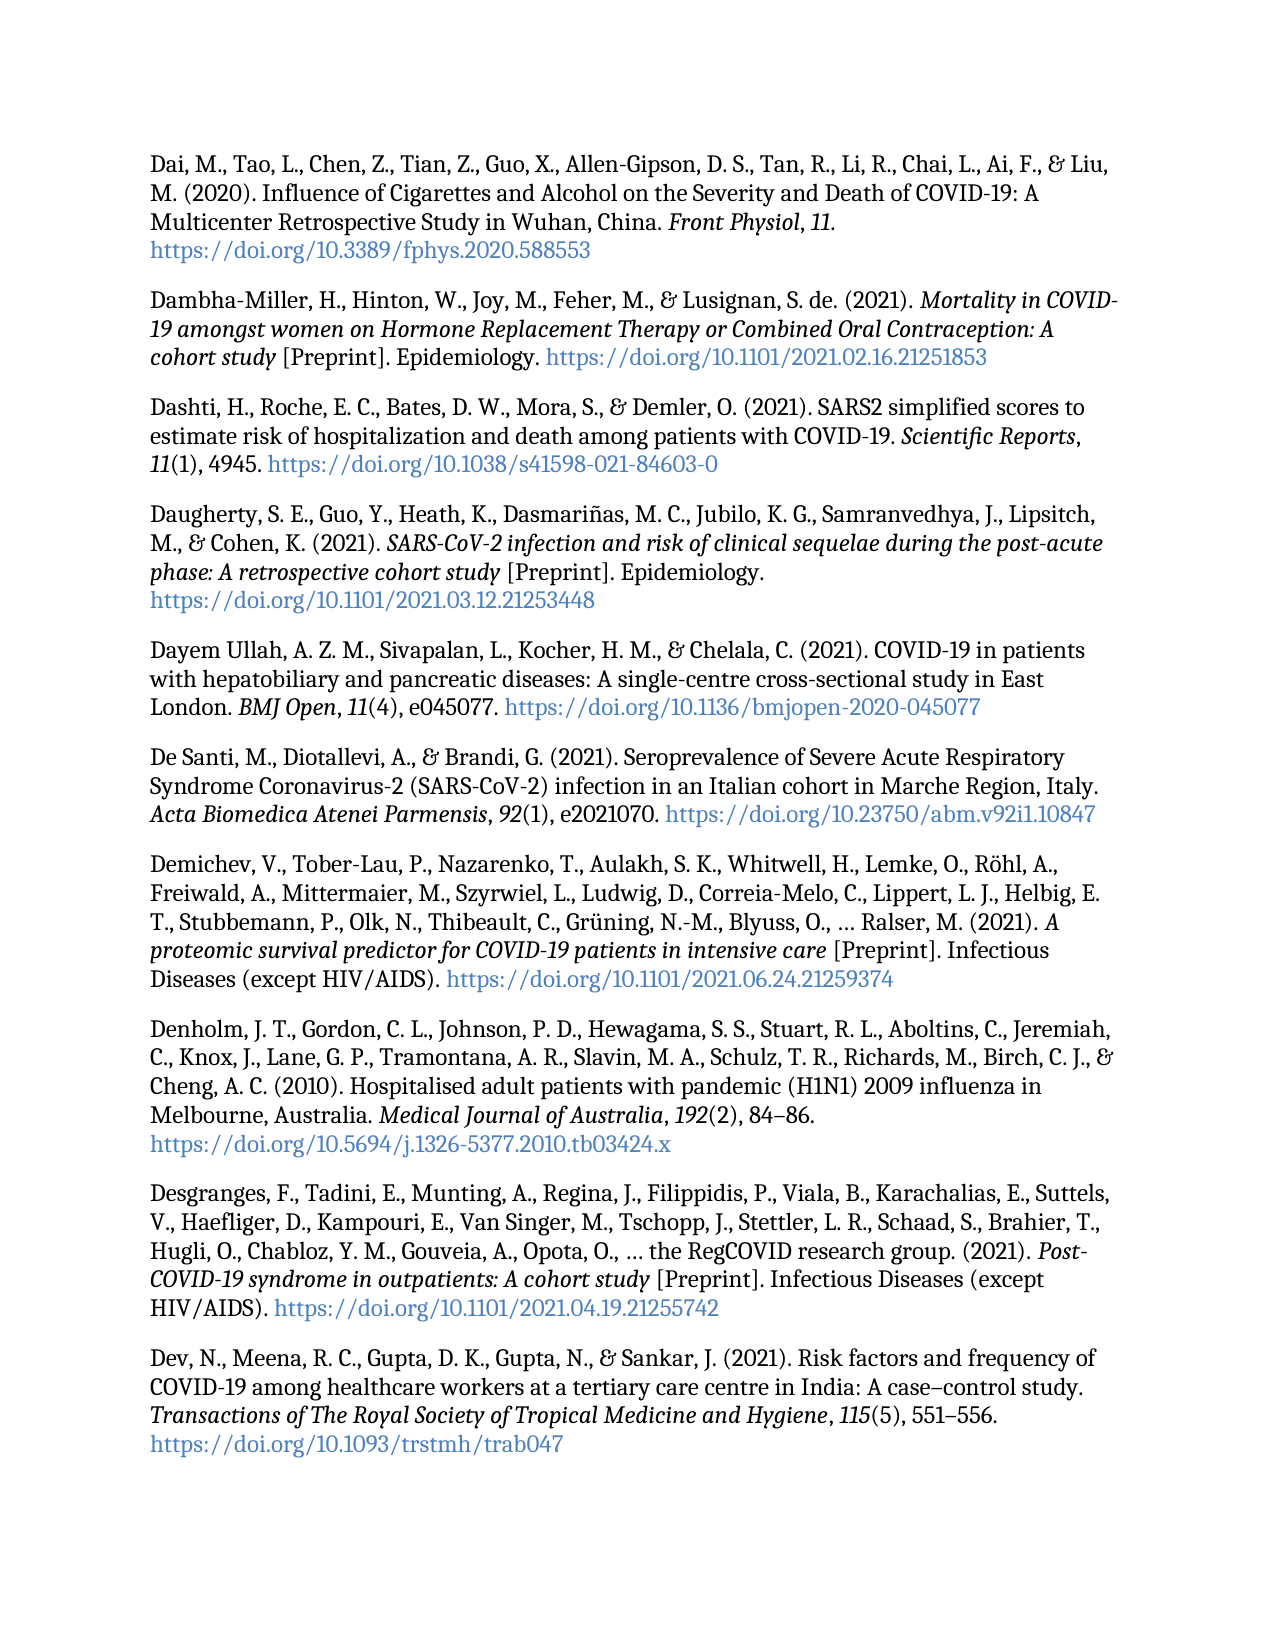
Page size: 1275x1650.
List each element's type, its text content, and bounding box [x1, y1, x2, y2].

text Demichev, V., Tober-Lau, P., Nazarenko, T., Aulakh, S. K., Whitwell, H., Lemke, O., Röhl, A., Freiwald, A., Mittermaier, M., Szyrwiel, L., Ludwig, D., Correia-Melo, C., Lippert, L. J., Helbig, E. T., Stubbemann, P., Olk, N., Thibeault, C., Grüning, N.-M., Blyuss, O., … Ralser, M. (2021). A proteomic survival predictor for COVID-19 patients in intensive care [Preprint]. Infectious Diseases (except HIV/AIDS). https://doi.org/10.1101/2021.06.24.21259374 [150, 850, 1125, 994]
text Dambha-Miller, H., Hinton, W., Joy, M., Feher, M., & Lusignan, S. de. (2021). Mortality in COVID-19 amongst women on Hormone Replacement Therapy or Combined Oral Contraception: A cohort study [Preprint]. Epidemiology. https://doi.org/10.1101/2021.02.16.21251853 [150, 286, 1125, 372]
text Dev, N., Meena, R. C., Gupta, D. K., Gupta, N., & Sankar, J. (2021). Risk factors and frequency of COVID-19 among healthcare workers at a tertiary care centre in India: A case–control study. Transactions of The Royal Society of Tropical Medicine and Hygiene, 115(5), 551–556. https://doi.org/10.1093/trstmh/trab047 [150, 1344, 1125, 1459]
text Daugherty, S. E., Guo, Y., Heath, K., Dasmariñas, M. C., Jubilo, K. G., Samranvedhya, J., Lipsitch, M., & Cohen, K. (2021). SARS-CoV-2 infection and risk of clinical sequelae during the post-acute phase: A retrospective cohort study [Preprint]. Epidemiology. https://doi.org/10.1101/2021.03.12.21253448 [150, 500, 1125, 615]
text Dashti, H., Roche, E. C., Bates, D. W., Mora, S., & Demler, O. (2021). SARS2 simplified scores to estimate risk of hospitalization and death among patients with COVID-19. Scientific Reports, 11(1), 4945. https://doi.org/10.1038/s41598-021-84603-0 [150, 393, 1125, 479]
text Desgranges, F., Tadini, E., Munting, A., Regina, J., Filippidis, P., Viala, B., Karachalias, E., Suttels, V., Haefliger, D., Kampouri, E., Van Singer, M., Tschopp, J., Stettler, L. R., Schaad, S., Brahier, T., Hugli, O., Chabloz, Y. M., Gouveia, A., Opota, O., … the RegCOVID research group. (2021). Post-COVID-19 syndrome in outpatients: A cohort study [Preprint]. Infectious Diseases (except HIV/AIDS). https://doi.org/10.1101/2021.04.19.21255742 [150, 1179, 1125, 1323]
text De Santi, M., Diotallevi, A., & Brandi, G. (2021). Seroprevalence of Severe Acute Respiratory Syndrome Coronavirus-2 (SARS-CoV-2) infection in an Italian cohort in Marche Region, Italy. Acta Biomedica Atenei Parmensis, 92(1), e2021070. https://doi.org/10.23750/abm.v92i1.10847 [150, 743, 1125, 829]
text Dayem Ullah, A. Z. M., Sivapalan, L., Kocher, H. M., & Chelala, C. (2021). COVID-19 in patients with hepatobiliary and pancreatic diseases: A single-centre cross-sectional study in East London. BMJ Open, 11(4), e045077. https://doi.org/10.1136/bmjopen-2020-045077 [150, 636, 1125, 722]
text Denholm, J. T., Gordon, C. L., Johnson, P. D., Hewagama, S. S., Stuart, R. L., Aboltins, C., Jeremiah, C., Knox, J., Lane, G. P., Tramontana, A. R., Slavin, M. A., Schulz, T. R., Richards, M., Birch, C. J., & Cheng, A. C. (2010). Hospitalised adult patients with pandemic (H1N1) 2009 influenza in Melbourne, Australia. Medical Journal of Australia, 192(2), 84–86. https://doi.org/10.5694/j.1326-5377.2010.tb03424.x [150, 1014, 1125, 1158]
text Dai, M., Tao, L., Chen, Z., Tian, Z., Guo, X., Allen-Gipson, D. S., Tan, R., Li, R., Chai, L., Ai, F., & Liu, M. (2020). Influence of Cigarettes and Alcohol on the Severity and Death of COVID-19: A Multicenter Retrospective Study in Wuhan, China. Front Physiol, 11. https://doi.org/10.3389/fphys.2020.588553 [150, 150, 1125, 265]
